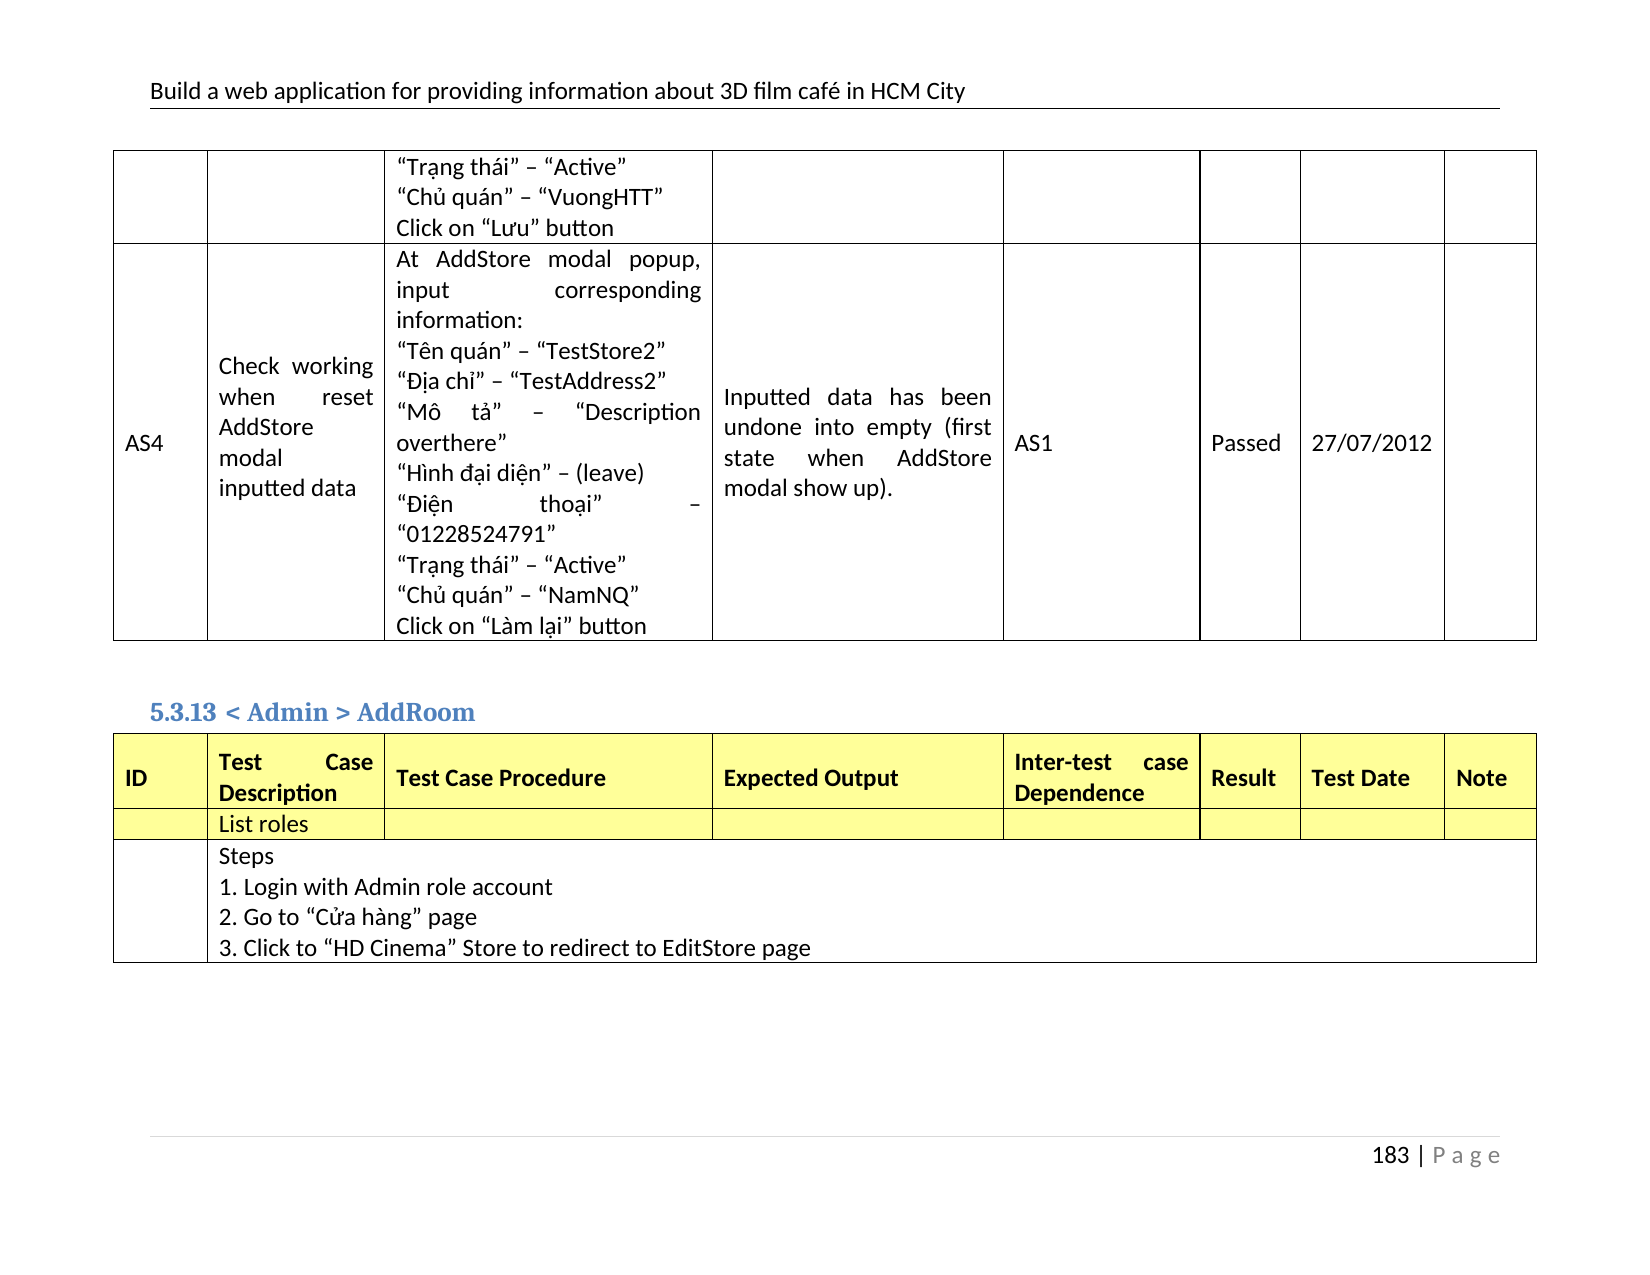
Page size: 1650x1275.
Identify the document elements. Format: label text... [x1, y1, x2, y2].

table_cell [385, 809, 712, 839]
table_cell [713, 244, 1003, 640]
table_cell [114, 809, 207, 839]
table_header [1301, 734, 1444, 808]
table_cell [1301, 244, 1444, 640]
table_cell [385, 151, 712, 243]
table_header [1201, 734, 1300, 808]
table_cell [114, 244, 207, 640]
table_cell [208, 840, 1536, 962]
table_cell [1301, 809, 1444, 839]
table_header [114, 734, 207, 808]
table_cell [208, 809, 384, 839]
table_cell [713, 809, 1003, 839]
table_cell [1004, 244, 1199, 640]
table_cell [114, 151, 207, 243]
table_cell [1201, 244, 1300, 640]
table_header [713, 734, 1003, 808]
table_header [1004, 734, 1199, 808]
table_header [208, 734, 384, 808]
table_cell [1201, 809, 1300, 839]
subtitle < Admin > AddRoom [150, 697, 1500, 728]
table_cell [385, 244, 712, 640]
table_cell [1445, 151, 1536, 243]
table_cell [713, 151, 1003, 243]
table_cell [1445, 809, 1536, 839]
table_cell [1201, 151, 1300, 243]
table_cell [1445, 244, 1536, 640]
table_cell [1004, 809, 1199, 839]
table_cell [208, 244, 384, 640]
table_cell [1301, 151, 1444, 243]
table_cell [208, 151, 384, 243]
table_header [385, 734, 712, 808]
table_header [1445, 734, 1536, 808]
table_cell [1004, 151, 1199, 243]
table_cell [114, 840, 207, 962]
